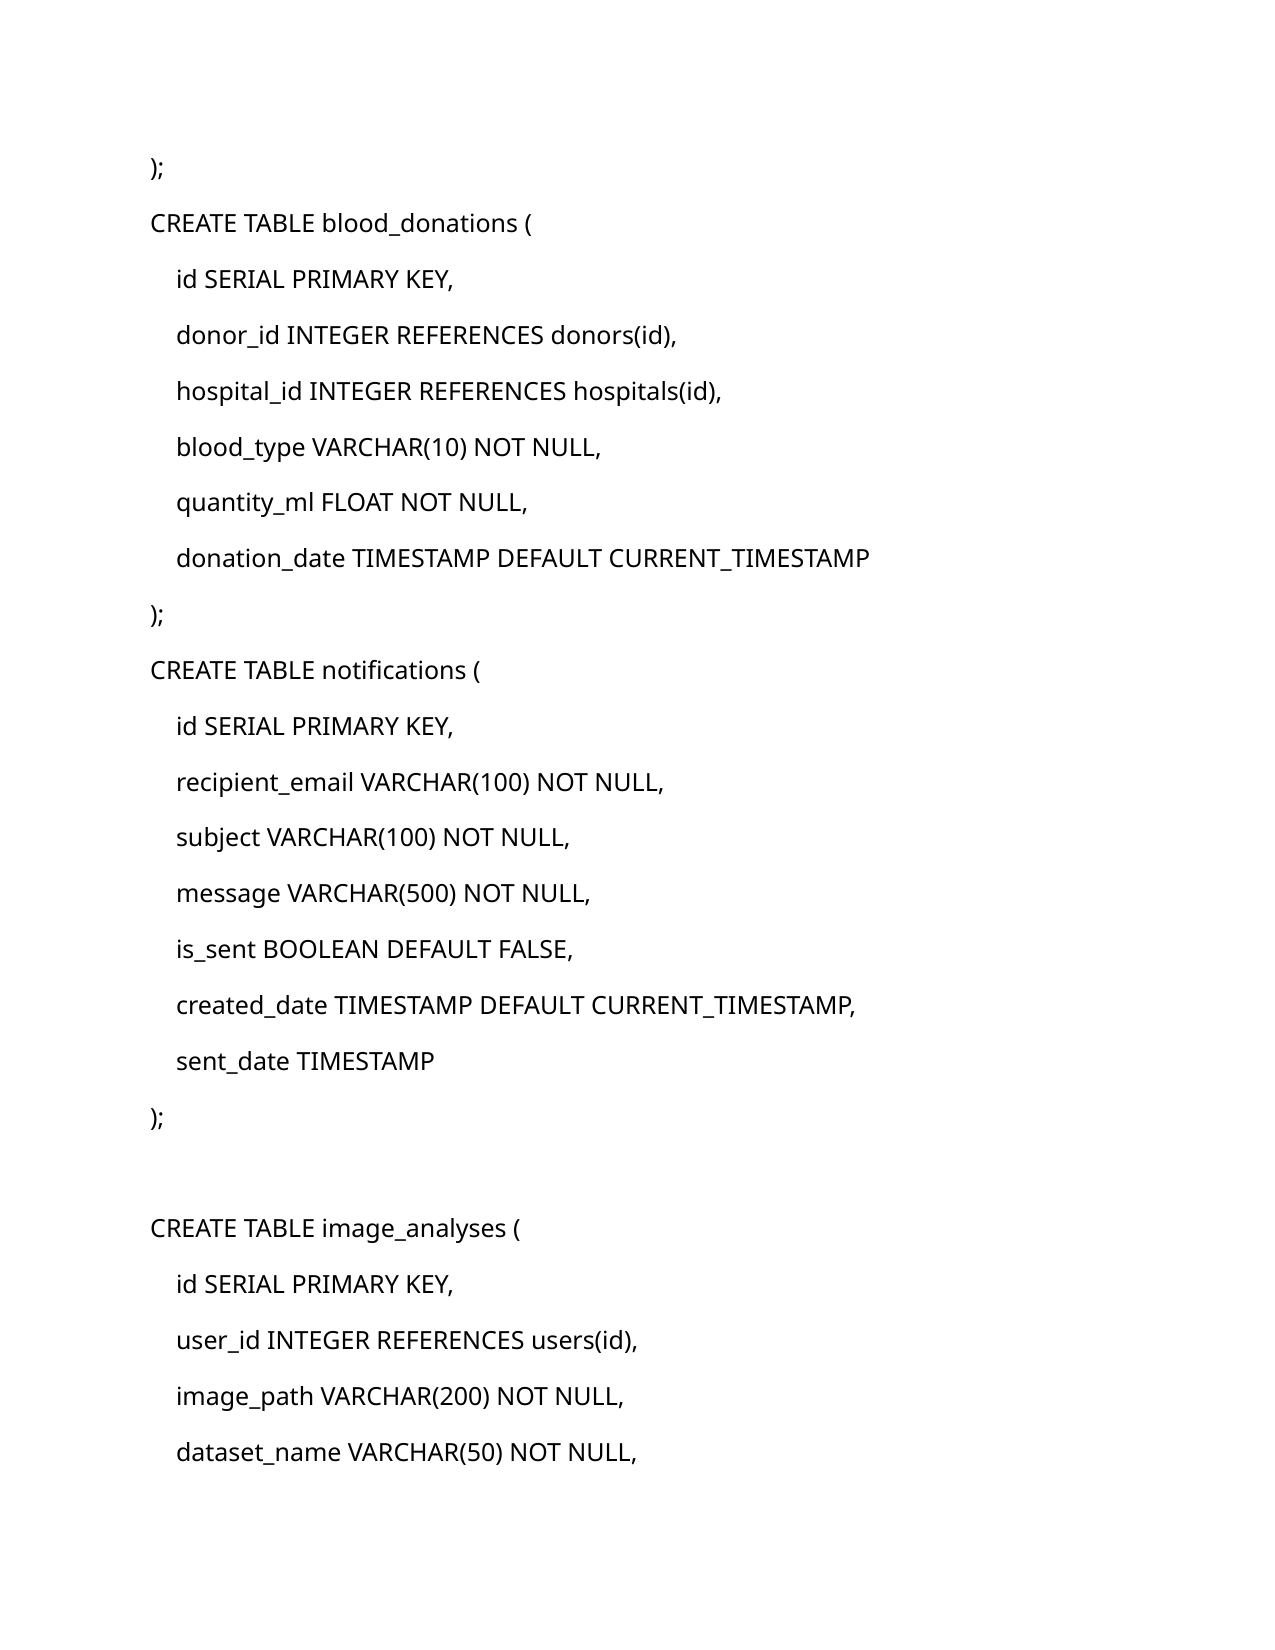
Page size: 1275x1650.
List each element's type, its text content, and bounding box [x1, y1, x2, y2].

text ); [150, 150, 1125, 184]
text dataset_name VARCHAR(50) NOT NULL, [150, 1434, 1125, 1468]
text CREATE TABLE image_analyses ( [150, 1211, 1125, 1245]
text CREATE TABLE notifications ( [150, 652, 1125, 687]
text ); [150, 1099, 1125, 1133]
text donation_date TIMESTAMP DEFAULT CURRENT_TIMESTAMP [150, 541, 1125, 575]
text quantity_ml FLOAT NOT NULL, [150, 485, 1125, 519]
text hospital_id INTEGER REFERENCES hospitals(id), [150, 373, 1125, 407]
text user_id INTEGER REFERENCES users(id), [150, 1322, 1125, 1357]
text is_sent BOOLEAN DEFAULT FALSE, [150, 932, 1125, 966]
text created_date TIMESTAMP DEFAULT CURRENT_TIMESTAMP, [150, 987, 1125, 1022]
text sent_date TIMESTAMP [150, 1043, 1125, 1077]
text recipient_email VARCHAR(100) NOT NULL, [150, 764, 1125, 798]
text subject VARCHAR(100) NOT NULL, [150, 820, 1125, 854]
text ); [150, 597, 1125, 631]
text image_path VARCHAR(200) NOT NULL, [150, 1378, 1125, 1412]
text id SERIAL PRIMARY KEY, [150, 262, 1125, 296]
text id SERIAL PRIMARY KEY, [150, 1267, 1125, 1301]
text blood_type VARCHAR(10) NOT NULL, [150, 429, 1125, 463]
text CREATE TABLE blood_donations ( [150, 206, 1125, 240]
text id SERIAL PRIMARY KEY, [150, 708, 1125, 742]
text message VARCHAR(500) NOT NULL, [150, 876, 1125, 910]
text donor_id INTEGER REFERENCES donors(id), [150, 317, 1125, 352]
